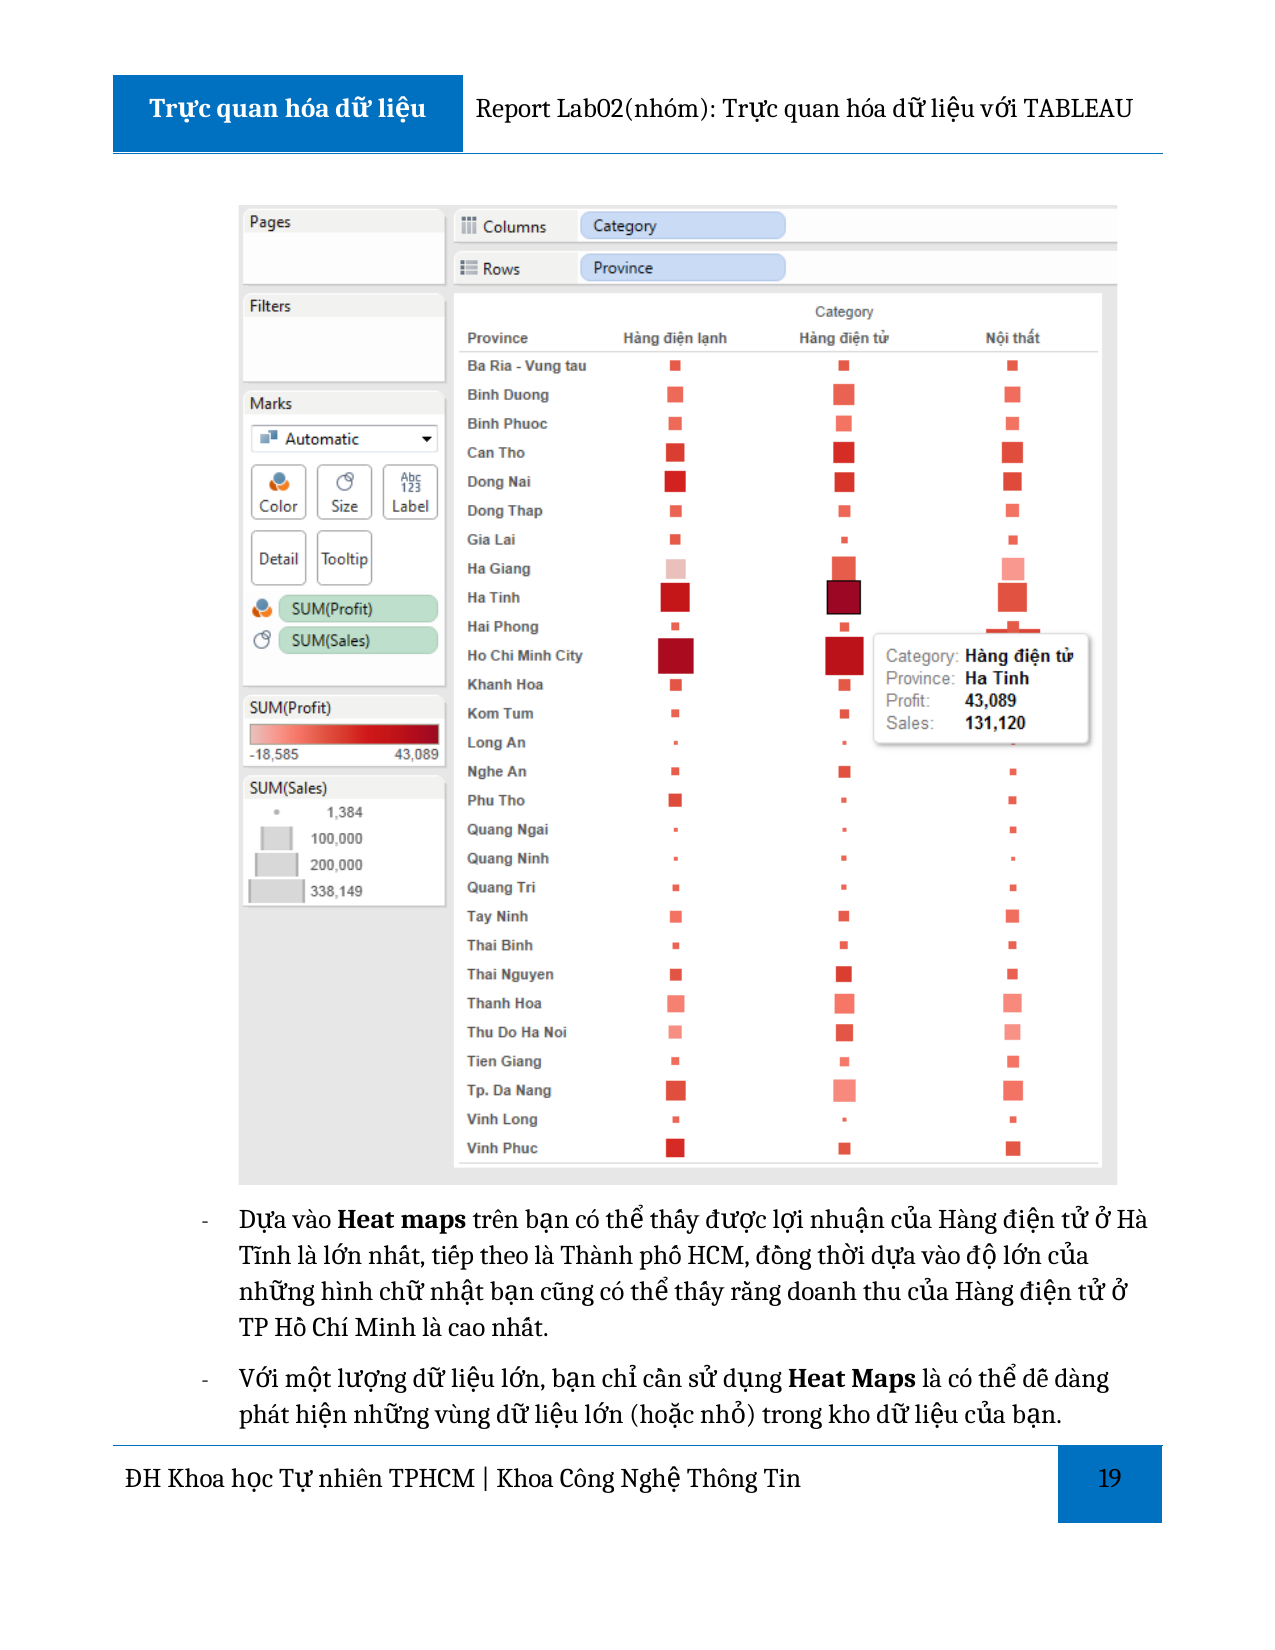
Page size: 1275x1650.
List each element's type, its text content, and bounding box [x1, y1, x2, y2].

list Với một lượng dữ liệu lớn, bạn chỉ cần sử dụng Heat Maps là có thể dễ dàng phát hiện những vùng dữ liệu lớn (hoặc nhỏ) trong kho dữ liệu của bạn. [201, 1363, 1162, 1430]
list Dựa vào Heat maps trên bạn có thể thấy được lợi nhuận của Hàng điện tử ở Hà Tĩnh là lớn nhất, tiếp theo là Thành phố HCM, đồng thời dựa vào độ lớn của những hình chữ nhật bạn cũng có thể thấy rằng doanh thu của Hàng điện tử ở TP Hồ Chí Minh là cao nhất. [201, 1204, 1162, 1343]
picture [238, 205, 1118, 1185]
